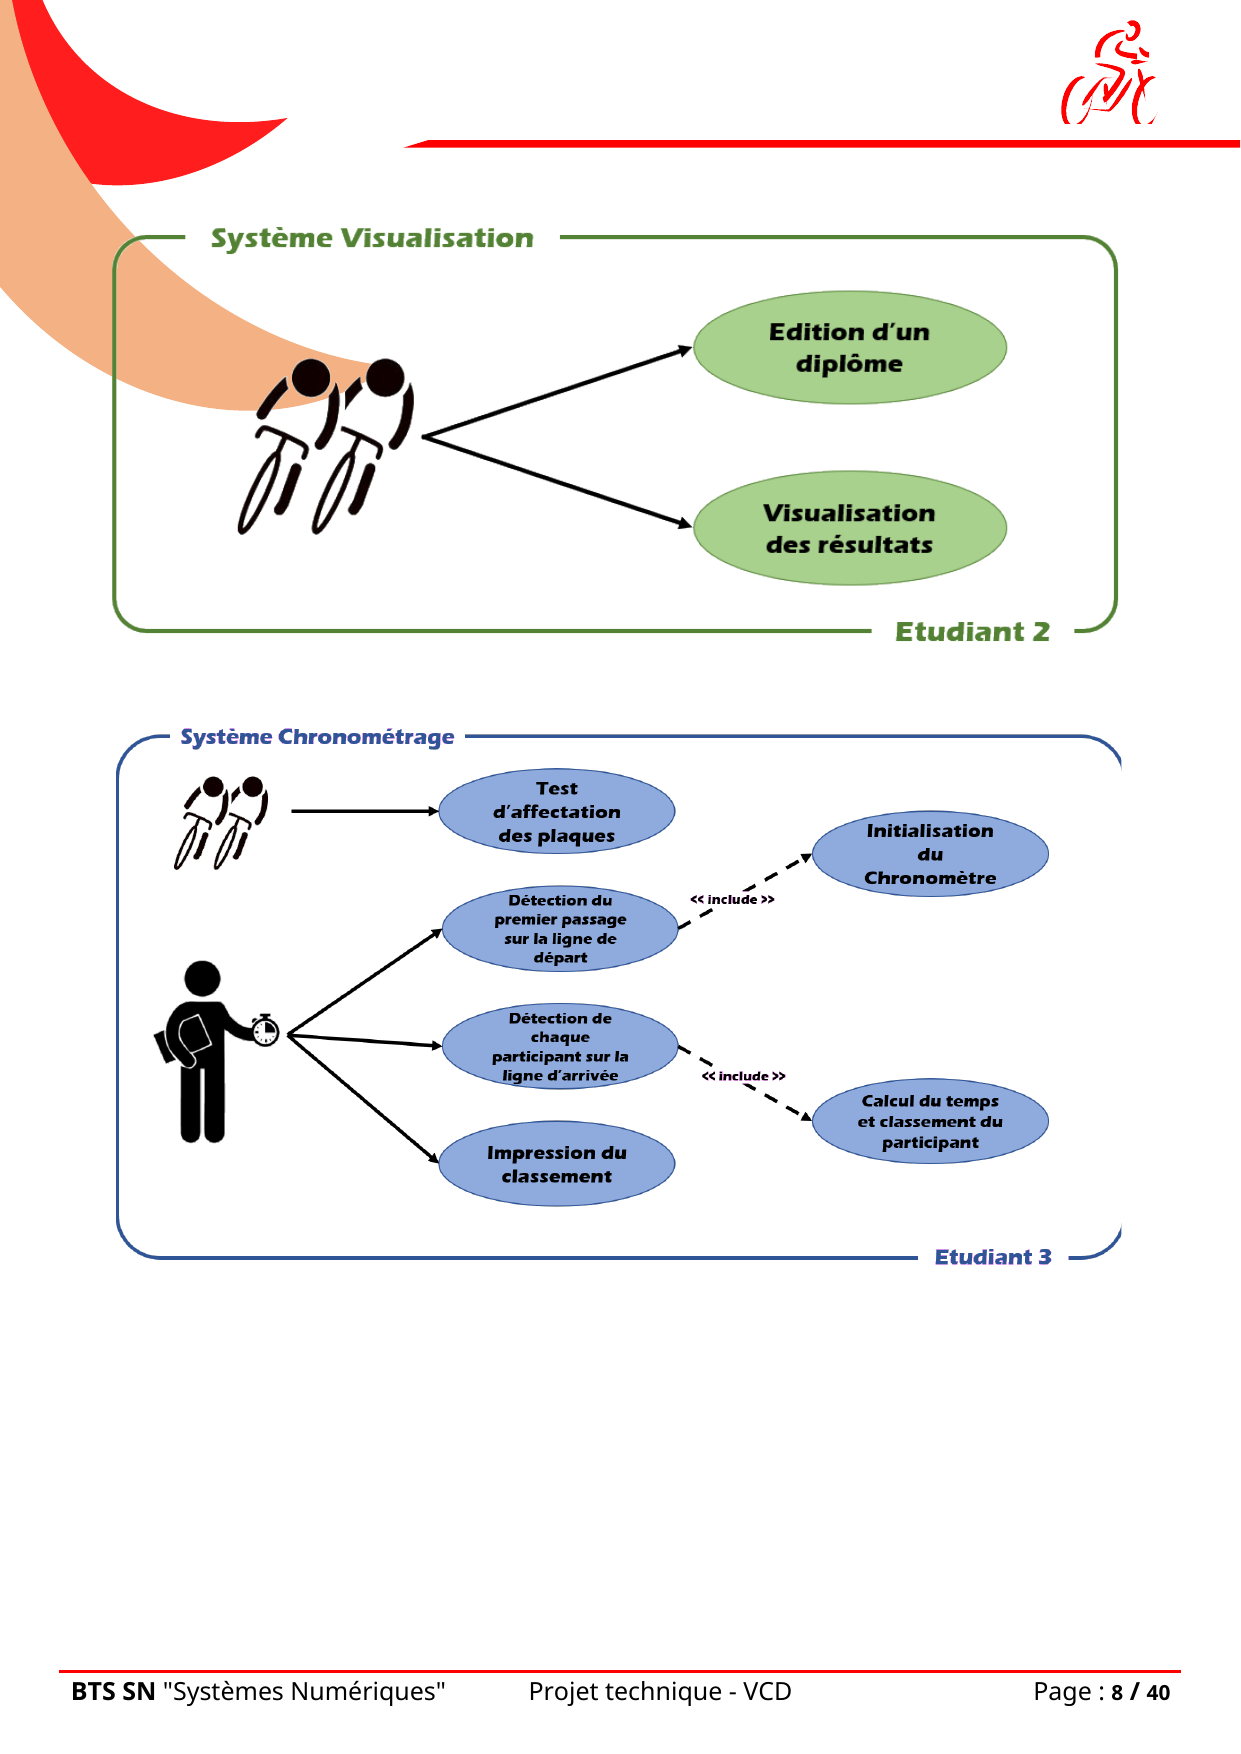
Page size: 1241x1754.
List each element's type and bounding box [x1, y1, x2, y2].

picture [102, 219, 1129, 648]
picture [1061, 20, 1158, 124]
picture [115, 719, 1122, 1270]
